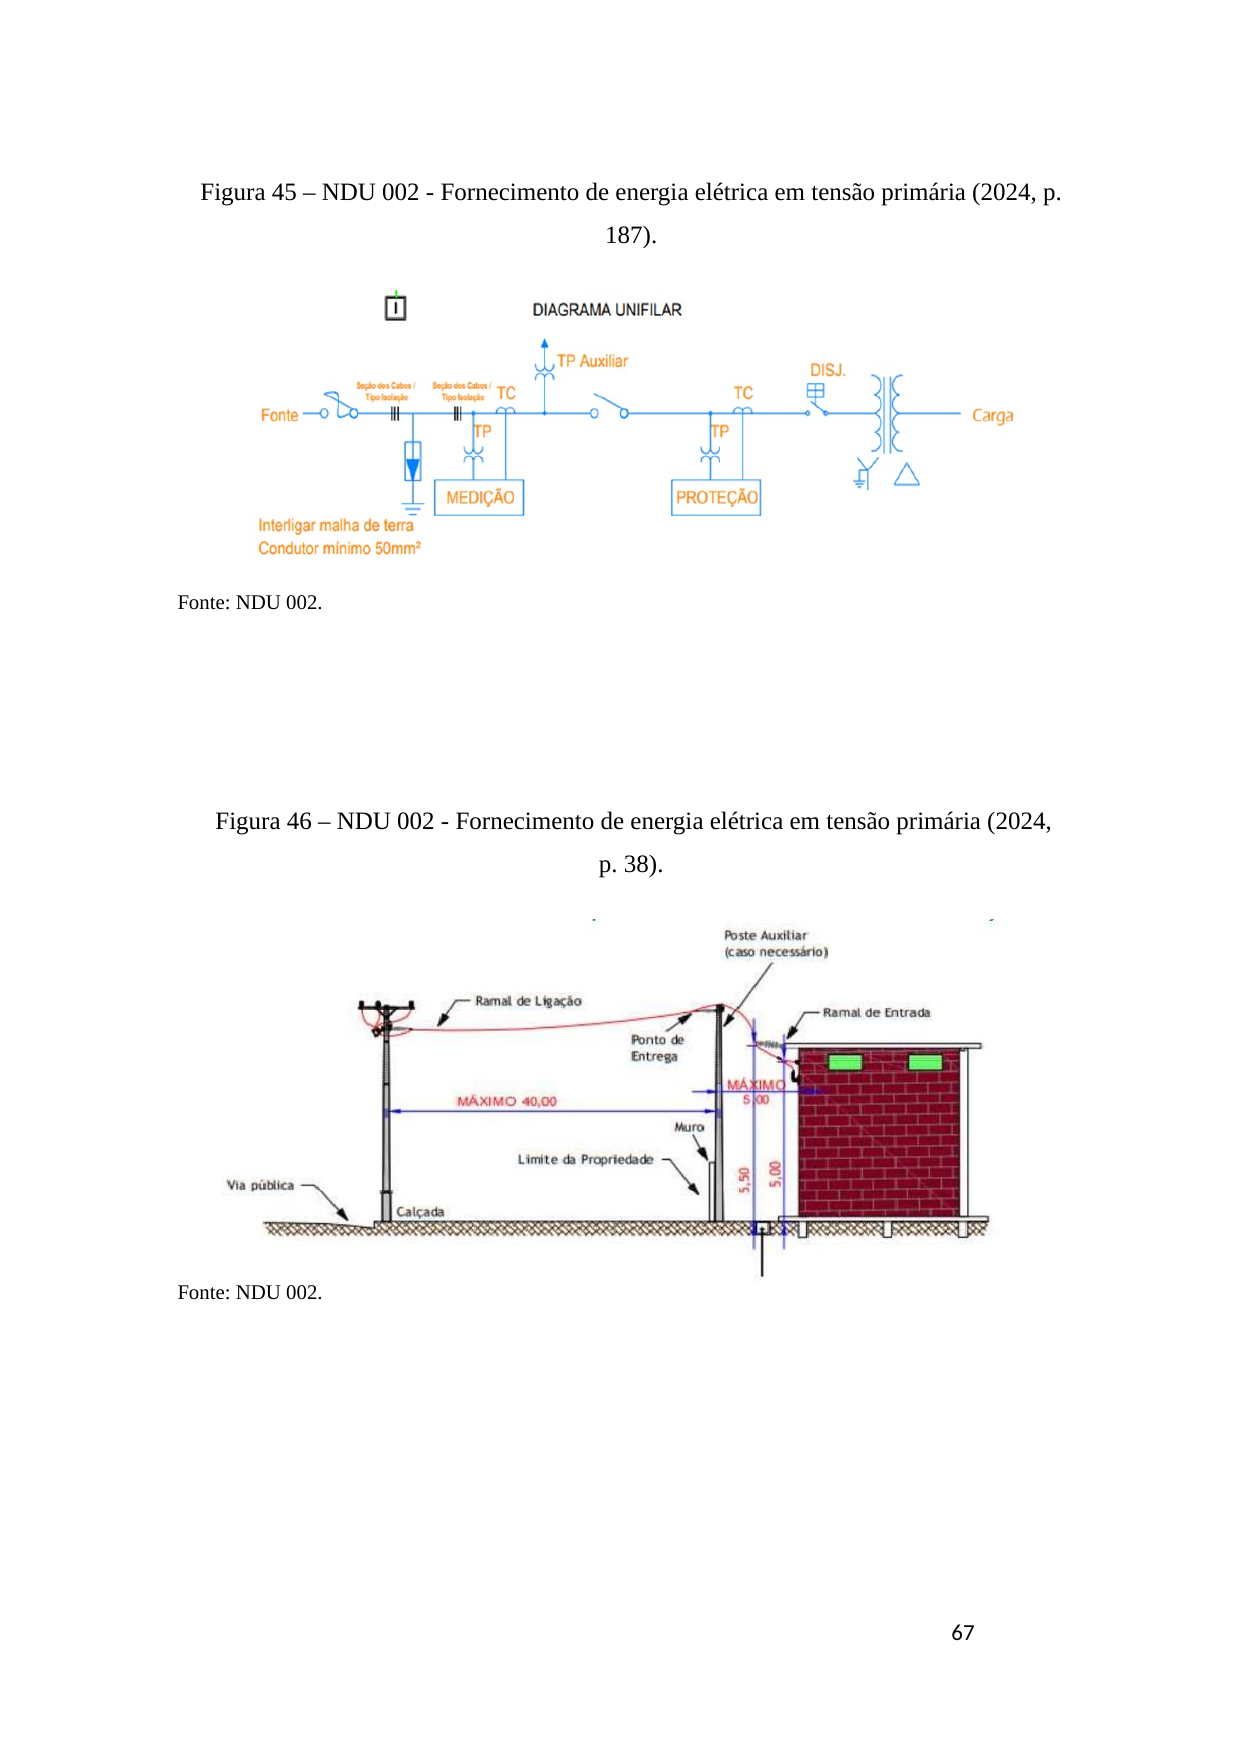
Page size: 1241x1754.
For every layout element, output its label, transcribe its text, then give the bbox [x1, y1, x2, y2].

picture [177, 919, 1019, 1281]
picture [235, 290, 1029, 563]
text Figura 46 – NDU 002 - Fornecimento de energia elétrica em tensão primária (2024, p. 38). [199, 806, 1063, 878]
text Fonte: NDU 002. [177, 590, 1063, 614]
text Figura 45 – NDU 002 - Fornecimento de energia elétrica em tensão primária (2024, p. 187). [199, 177, 1063, 249]
